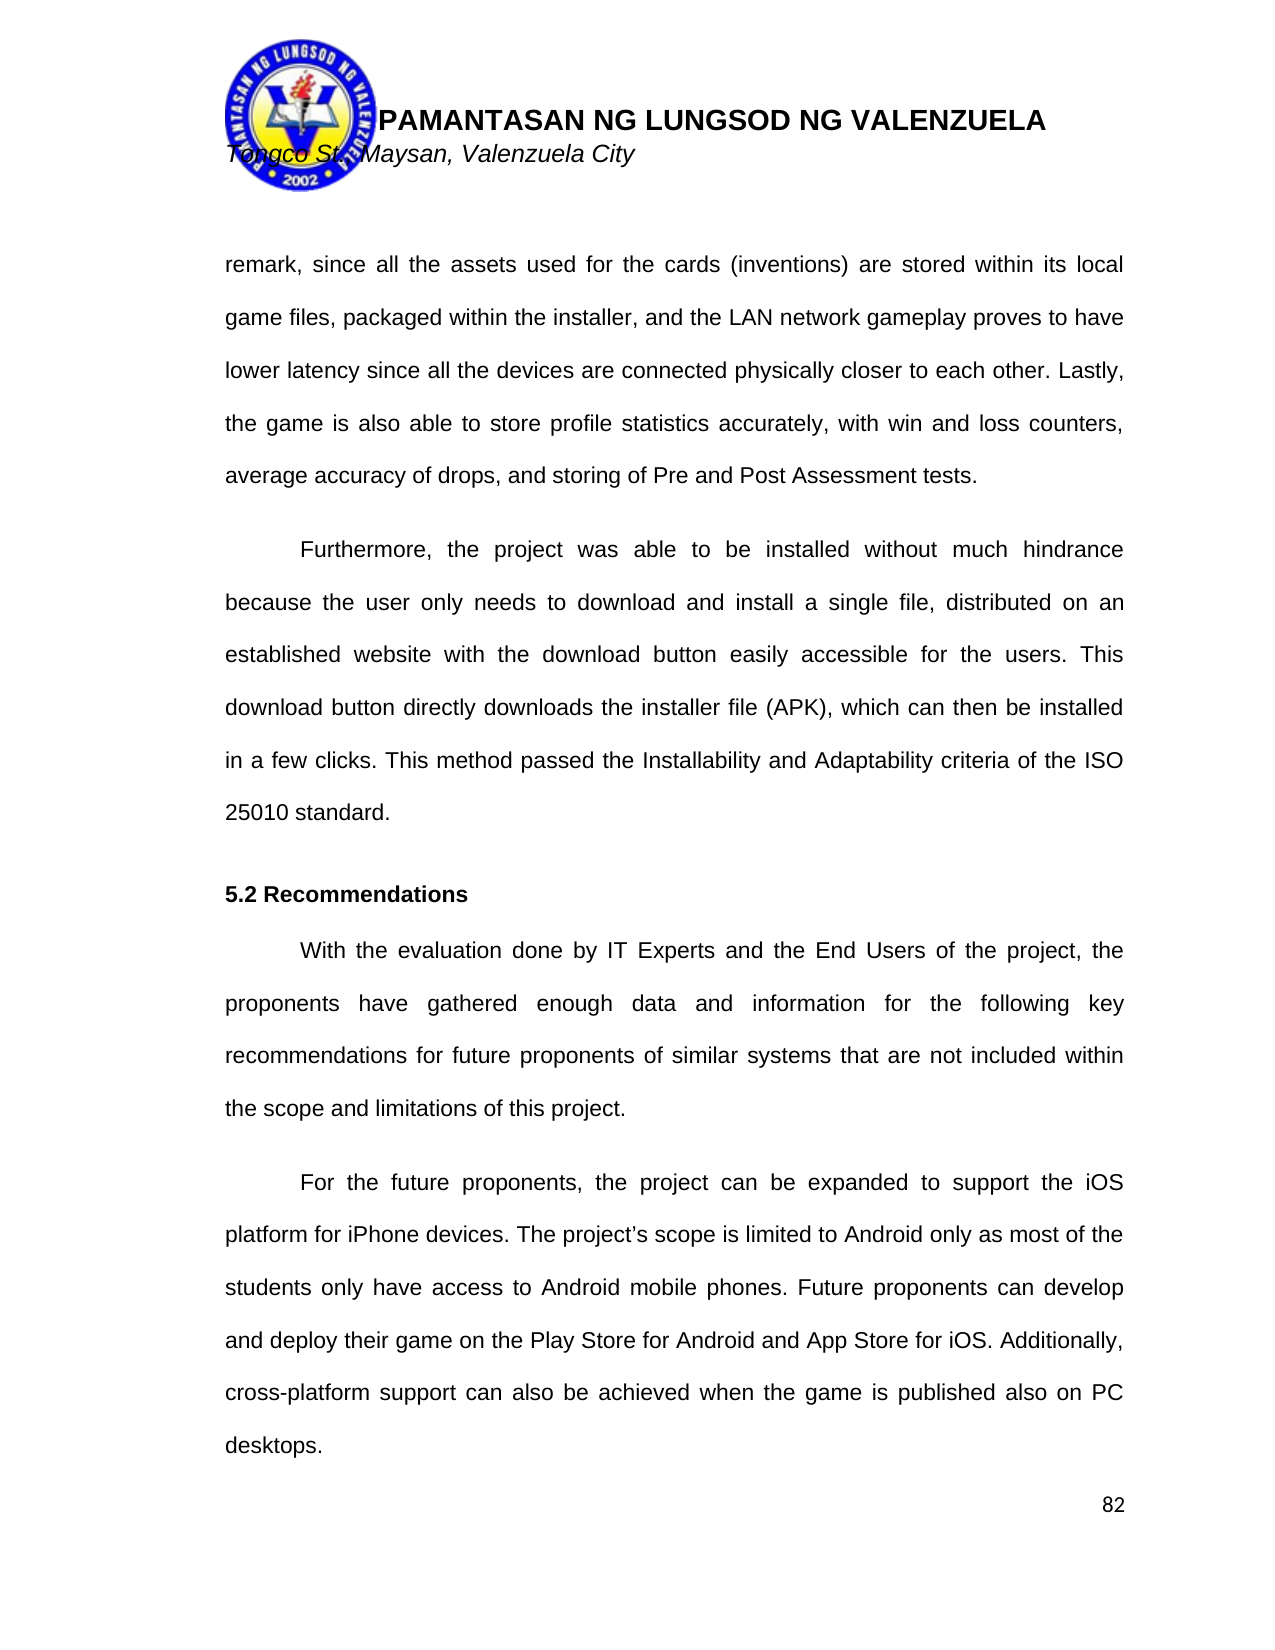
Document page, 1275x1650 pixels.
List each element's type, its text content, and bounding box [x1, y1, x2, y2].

text With the evaluation done by IT Experts and the End Users of the project, the proponents have gathered enough data and information for the following key recommendations for future proponents of similar systems that are not included within the scope and limitations of this project. [225, 937, 1125, 1121]
text For the future proponents, the project can be expanded to support the iOS platform for iPhone devices. The project’s scope is limited to Android only as most of the students only have access to Android mobile phones. Future proponents can develop and deploy their game on the Play Store for Android and App Store for iOS. Additionally, cross-platform support can also be achieved when the game is published also on PC desktops. [225, 1168, 1125, 1458]
subtitle 5.2 Recommendations [225, 881, 1125, 908]
picture [225, 39, 379, 192]
text Furthermore, the project was able to be installed without much hindrance because the user only needs to download and install a single file, distributed on an established website with the download button easily accessible for the users. This download button directly downloads the installer file (APK), which can then be installed in a few clicks. This method passed the Installability and Adaptability criteria of the ISO 25010 standard. [225, 536, 1125, 826]
